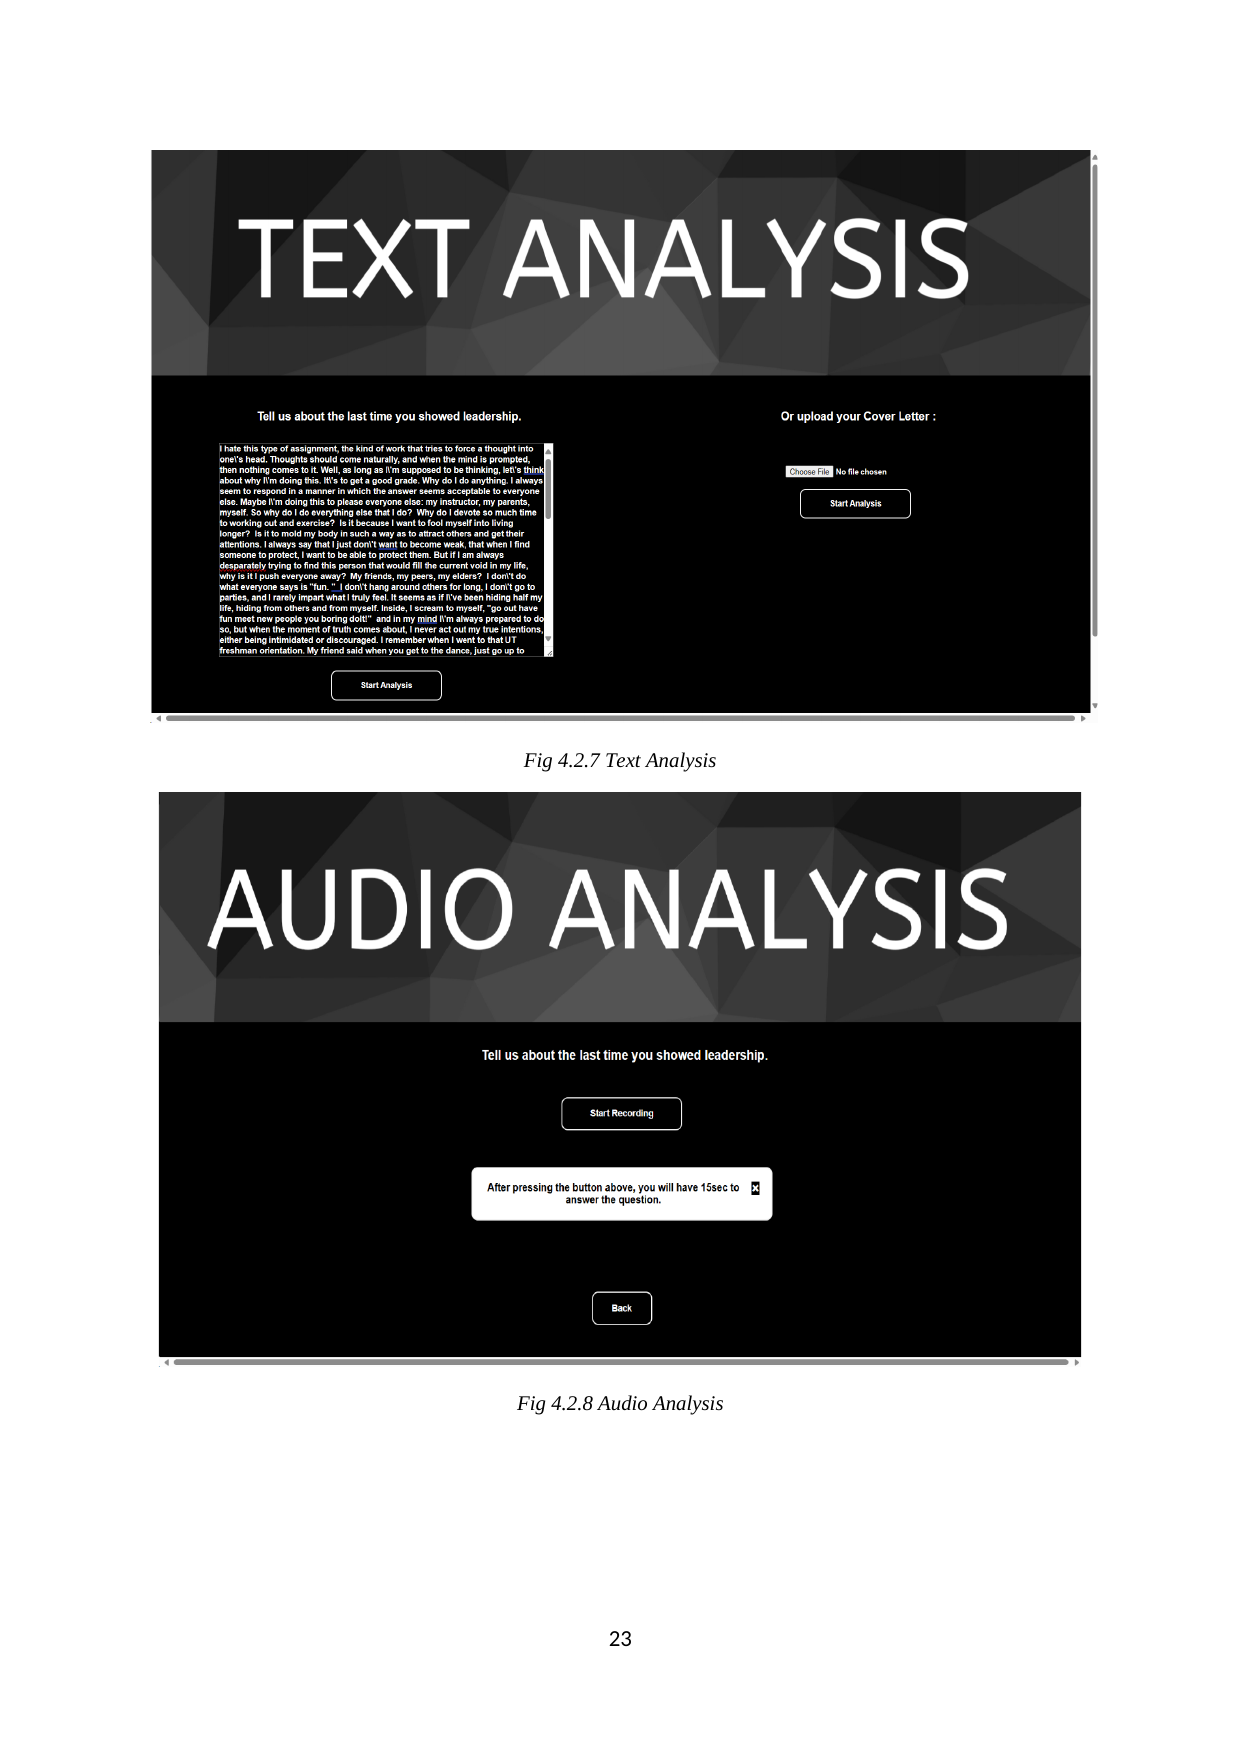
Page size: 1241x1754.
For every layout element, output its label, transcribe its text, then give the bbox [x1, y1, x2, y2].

picture [150, 150, 1098, 723]
picture [158, 792, 1082, 1367]
